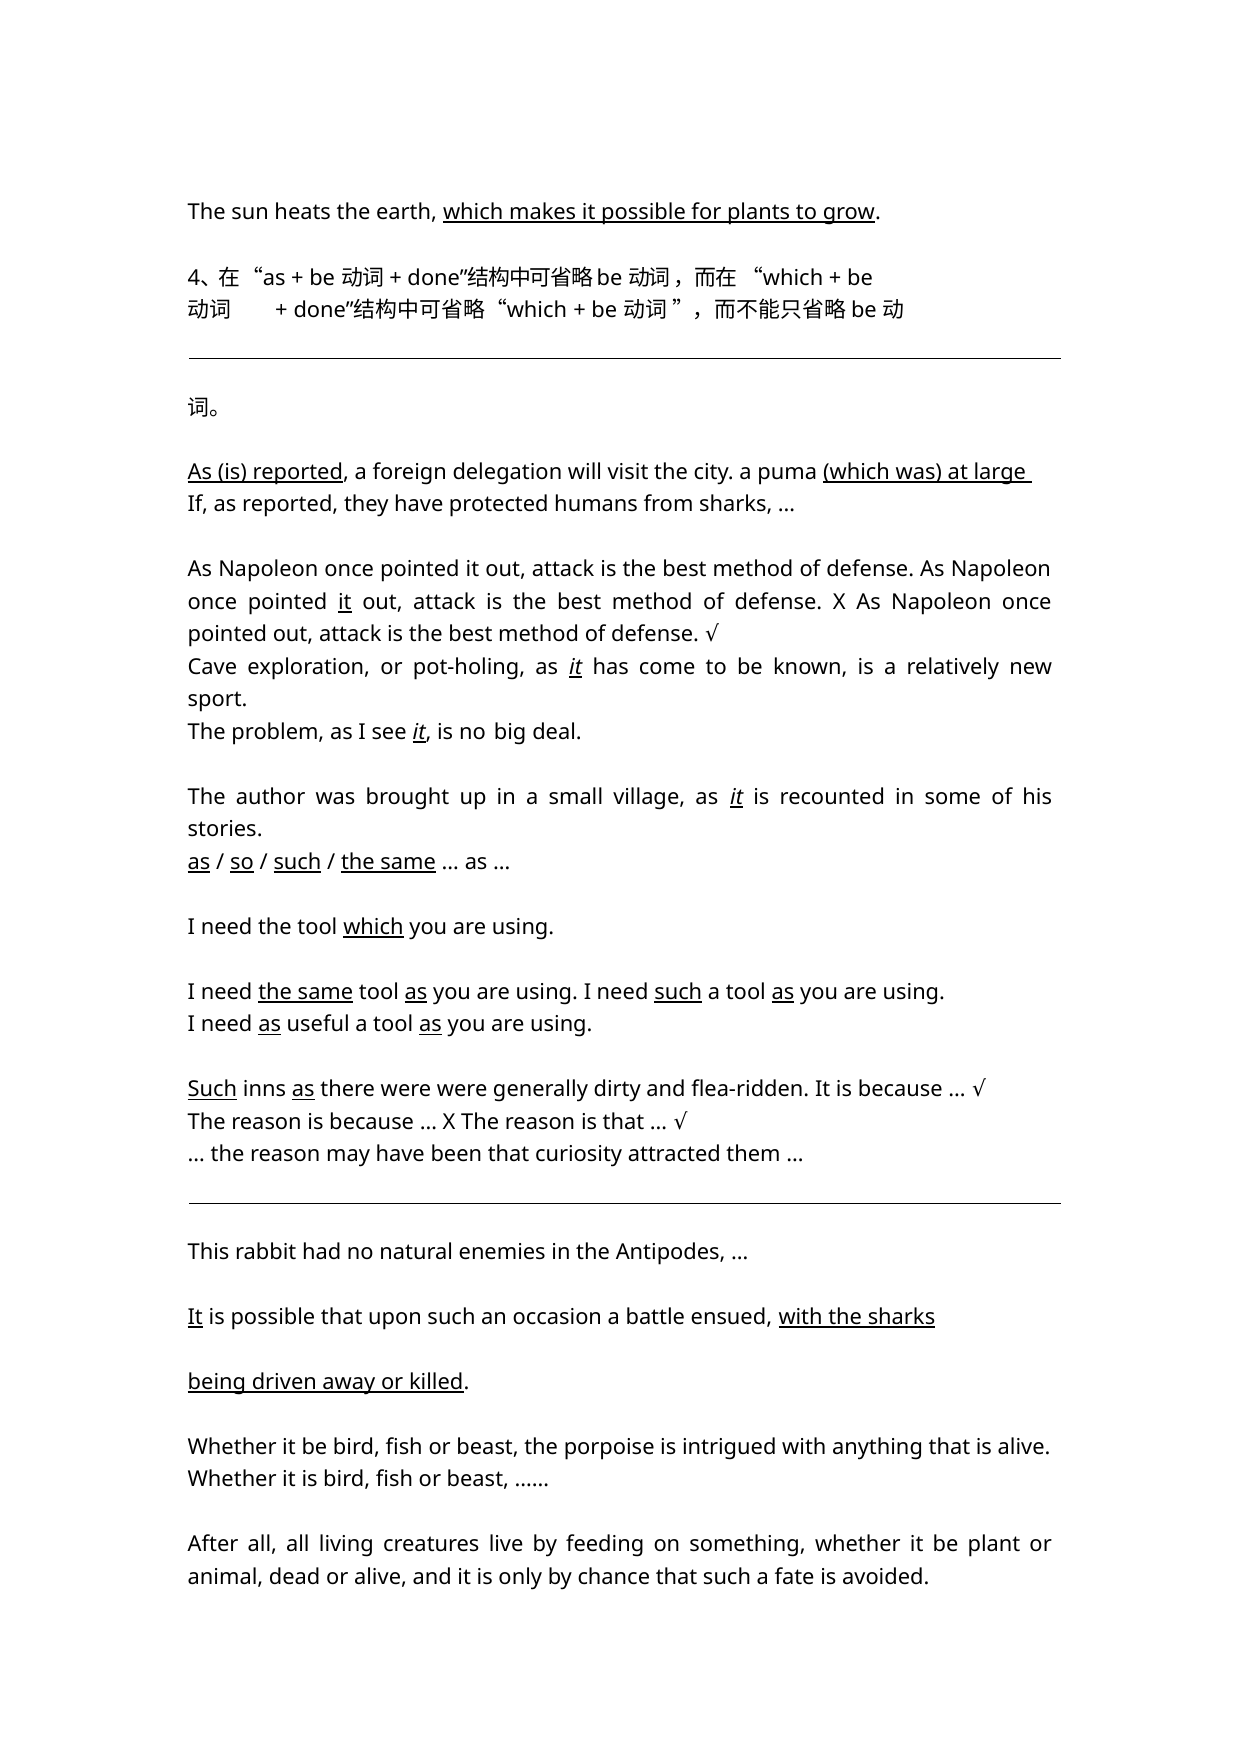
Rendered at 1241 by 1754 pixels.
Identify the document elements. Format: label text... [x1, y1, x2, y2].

text The problem, as I see it, is no big deal. [187, 714, 1053, 747]
text If, as reported, they have protected humans from sharks, … [187, 487, 1053, 519]
text being driven away or killed. [187, 1364, 1053, 1397]
text … the reason may have been that curiosity attracted them … [187, 1137, 1053, 1169]
text The reason is because … X The reason is that … √ [187, 1104, 1053, 1137]
text Cave exploration, or pot-holing, as it has come to be known, is a relatively new sport. [187, 649, 1053, 714]
text 动词 + done”结构中可省略“which + be 动词 ”，而不能只省略 be 动 [187, 292, 1053, 324]
text 4、在“as + be 动词 + done”结构中可省略 be 动词 ，而在 “which + be [187, 259, 1053, 292]
text As Napoleon once pointed it out, attack is the best method of defense. As Napoleon once pointed it out, attack is the best method of defense. X As Napoleon once pointed out, attack is the best method of defense. √ [187, 552, 1053, 649]
text Whether it be bird, fish or beast, the porpoise is intrigued with anything that is alive. [187, 1429, 1053, 1462]
text Whether it is bird, fish or beast, …… [187, 1462, 1053, 1494]
text The author was brought up in a small village, as it is recounted in some of his stories. [187, 779, 1053, 844]
text I need as useful a tool as you are using. [187, 1007, 1053, 1039]
text The sun heats the earth, which makes it possible for plants to grow. [187, 194, 1053, 227]
text 词。 [187, 389, 1053, 422]
text I need the tool which you are using. [187, 909, 1053, 942]
text As (is) reported, a foreign delegation will visit the city. a puma (which was) at large [187, 454, 1053, 487]
text Such inns as there were were generally dirty and flea-ridden. It is because … √ [187, 1072, 1053, 1104]
text as / so / such / the same … as … [187, 844, 1053, 877]
text After all, all living creatures live by feeding on something, whether it be plant or animal, dead or alive, and it is only by chance that such a fate is avoided. [187, 1527, 1053, 1592]
text It is possible that upon such an occasion a battle ensued, with the sharks [187, 1299, 1053, 1332]
text This rabbit had no natural enemies in the Antipodes, … [187, 1234, 1053, 1267]
text I need the same tool as you are using. I need such a tool as you are using. [187, 974, 1053, 1007]
